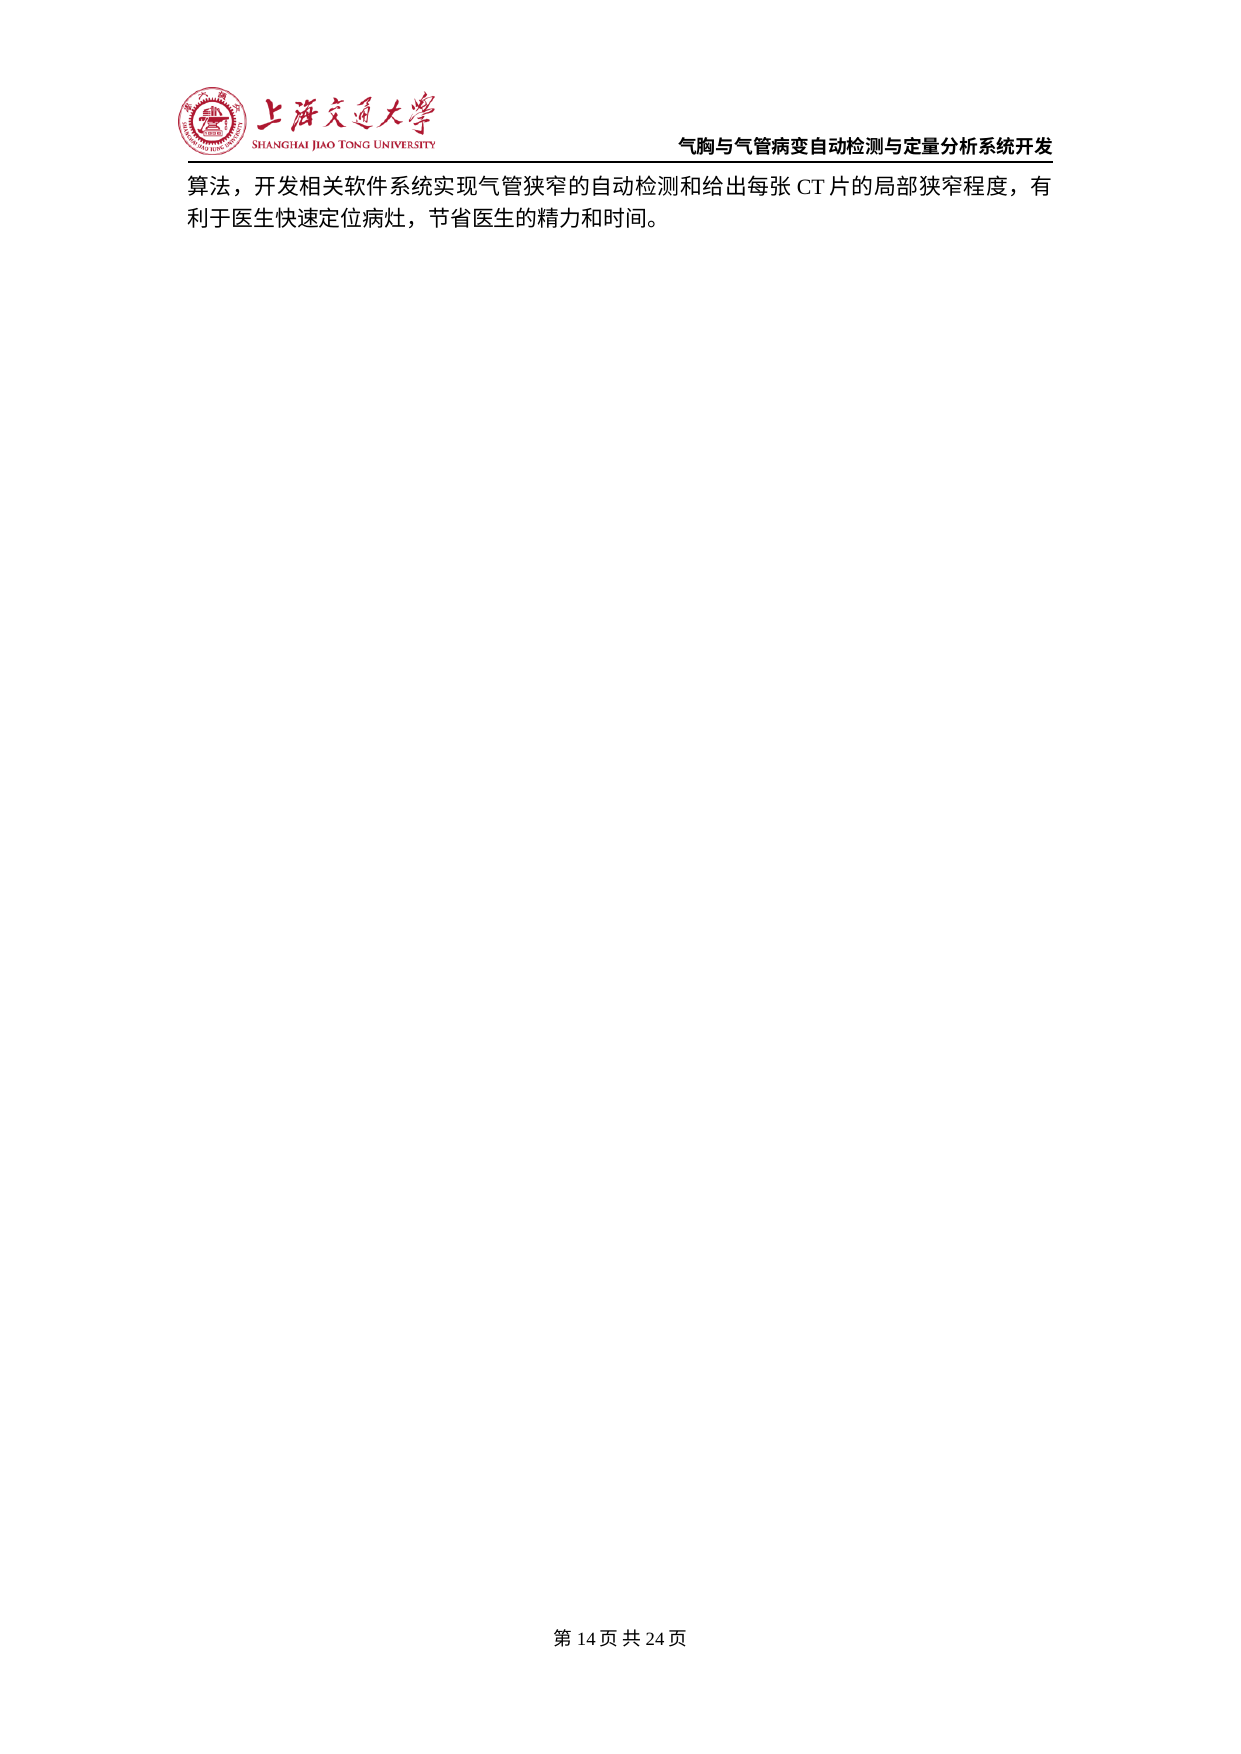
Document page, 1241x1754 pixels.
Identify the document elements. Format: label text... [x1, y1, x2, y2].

text 中央气道狭窄中气管支气管狭窄的CT自动检测判断在临床上有较大需求，研究对应算法，开发相关软件系统实现气管狭窄的自动检测和给出每张CT片的局部狭窄程度，有利于医生快速定位病灶，节省医生的精力和时间。 [187, 168, 1053, 233]
picture [178, 87, 436, 155]
